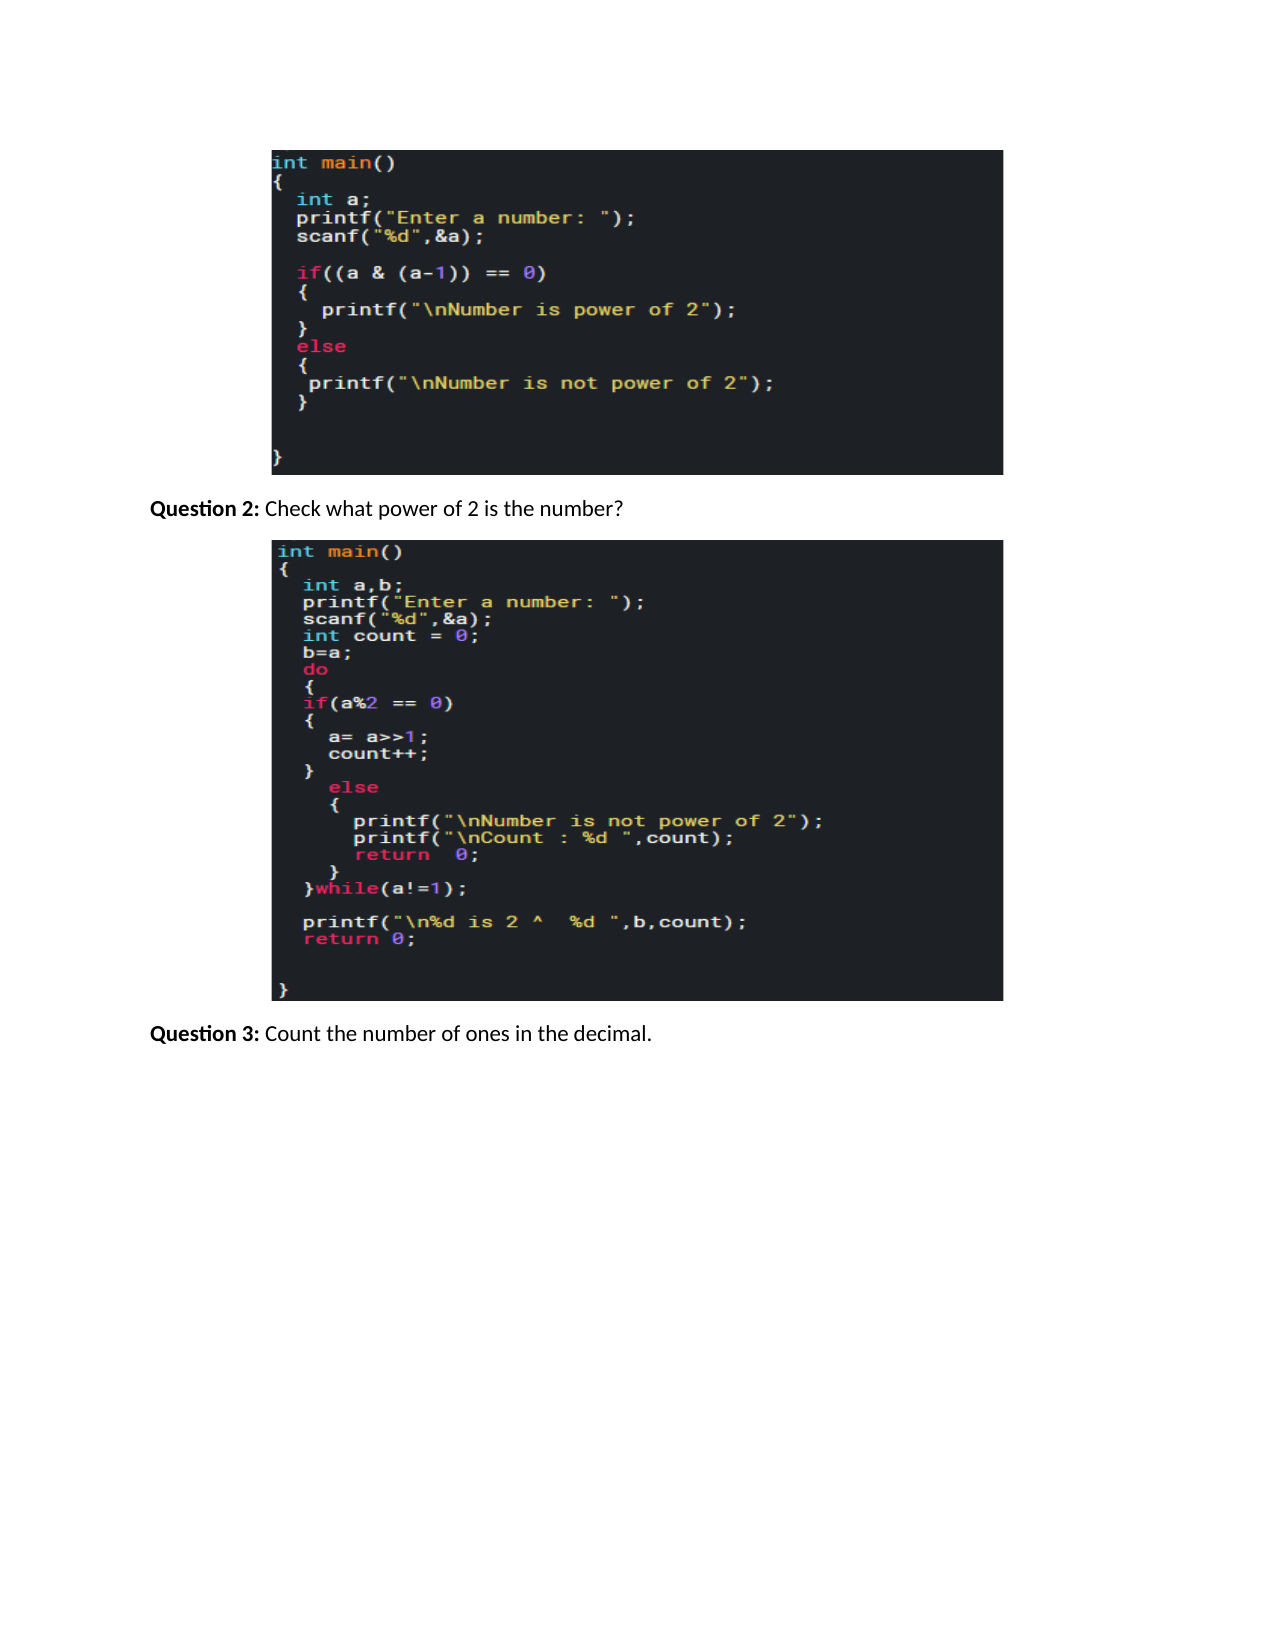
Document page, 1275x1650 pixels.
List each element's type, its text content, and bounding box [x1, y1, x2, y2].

picture [271, 540, 1004, 1001]
picture [271, 150, 1004, 475]
text Question 3: Count the number of ones in the decimal. [150, 1019, 1125, 1047]
text Question 2: Check what power of 2 is the number? [150, 494, 1125, 522]
